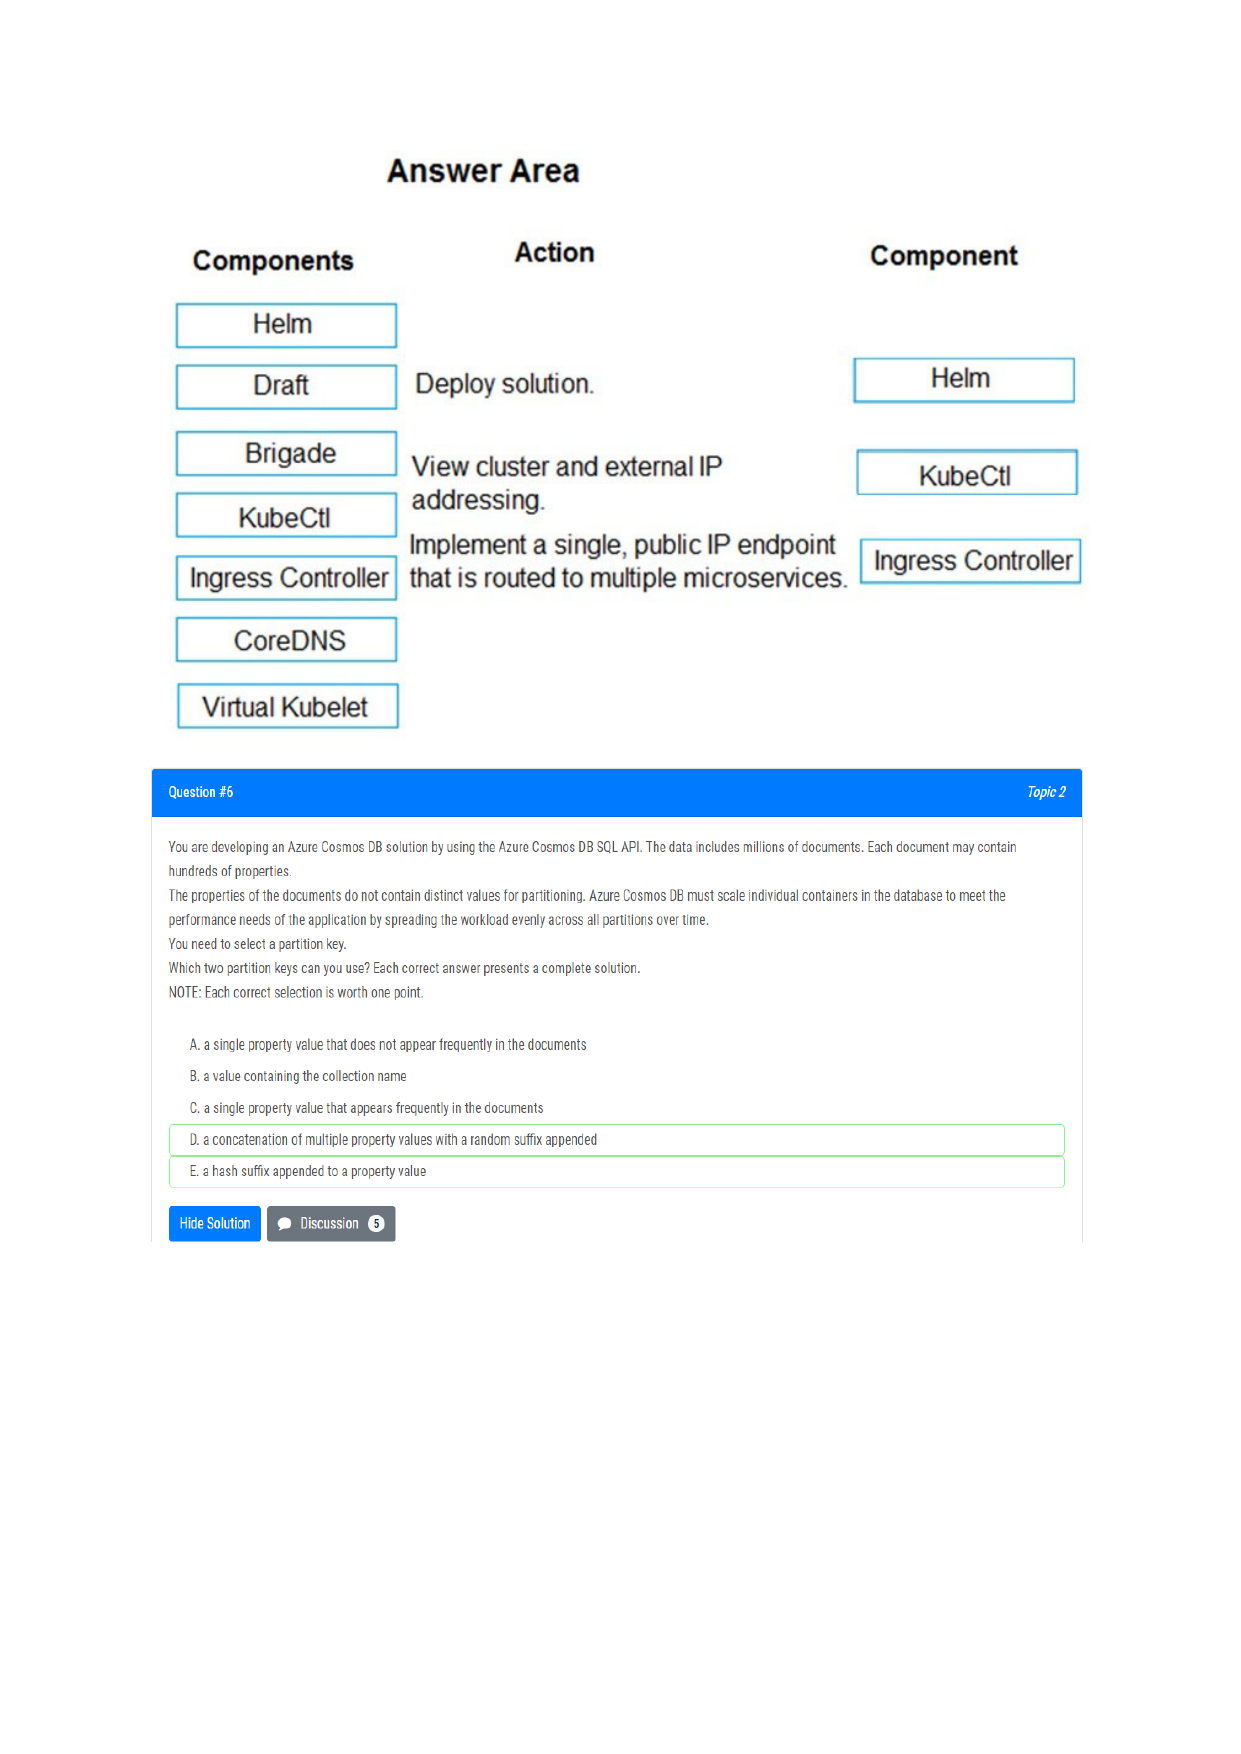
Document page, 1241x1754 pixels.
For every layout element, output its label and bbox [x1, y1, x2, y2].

picture [150, 150, 1091, 745]
picture [150, 767, 1089, 1242]
